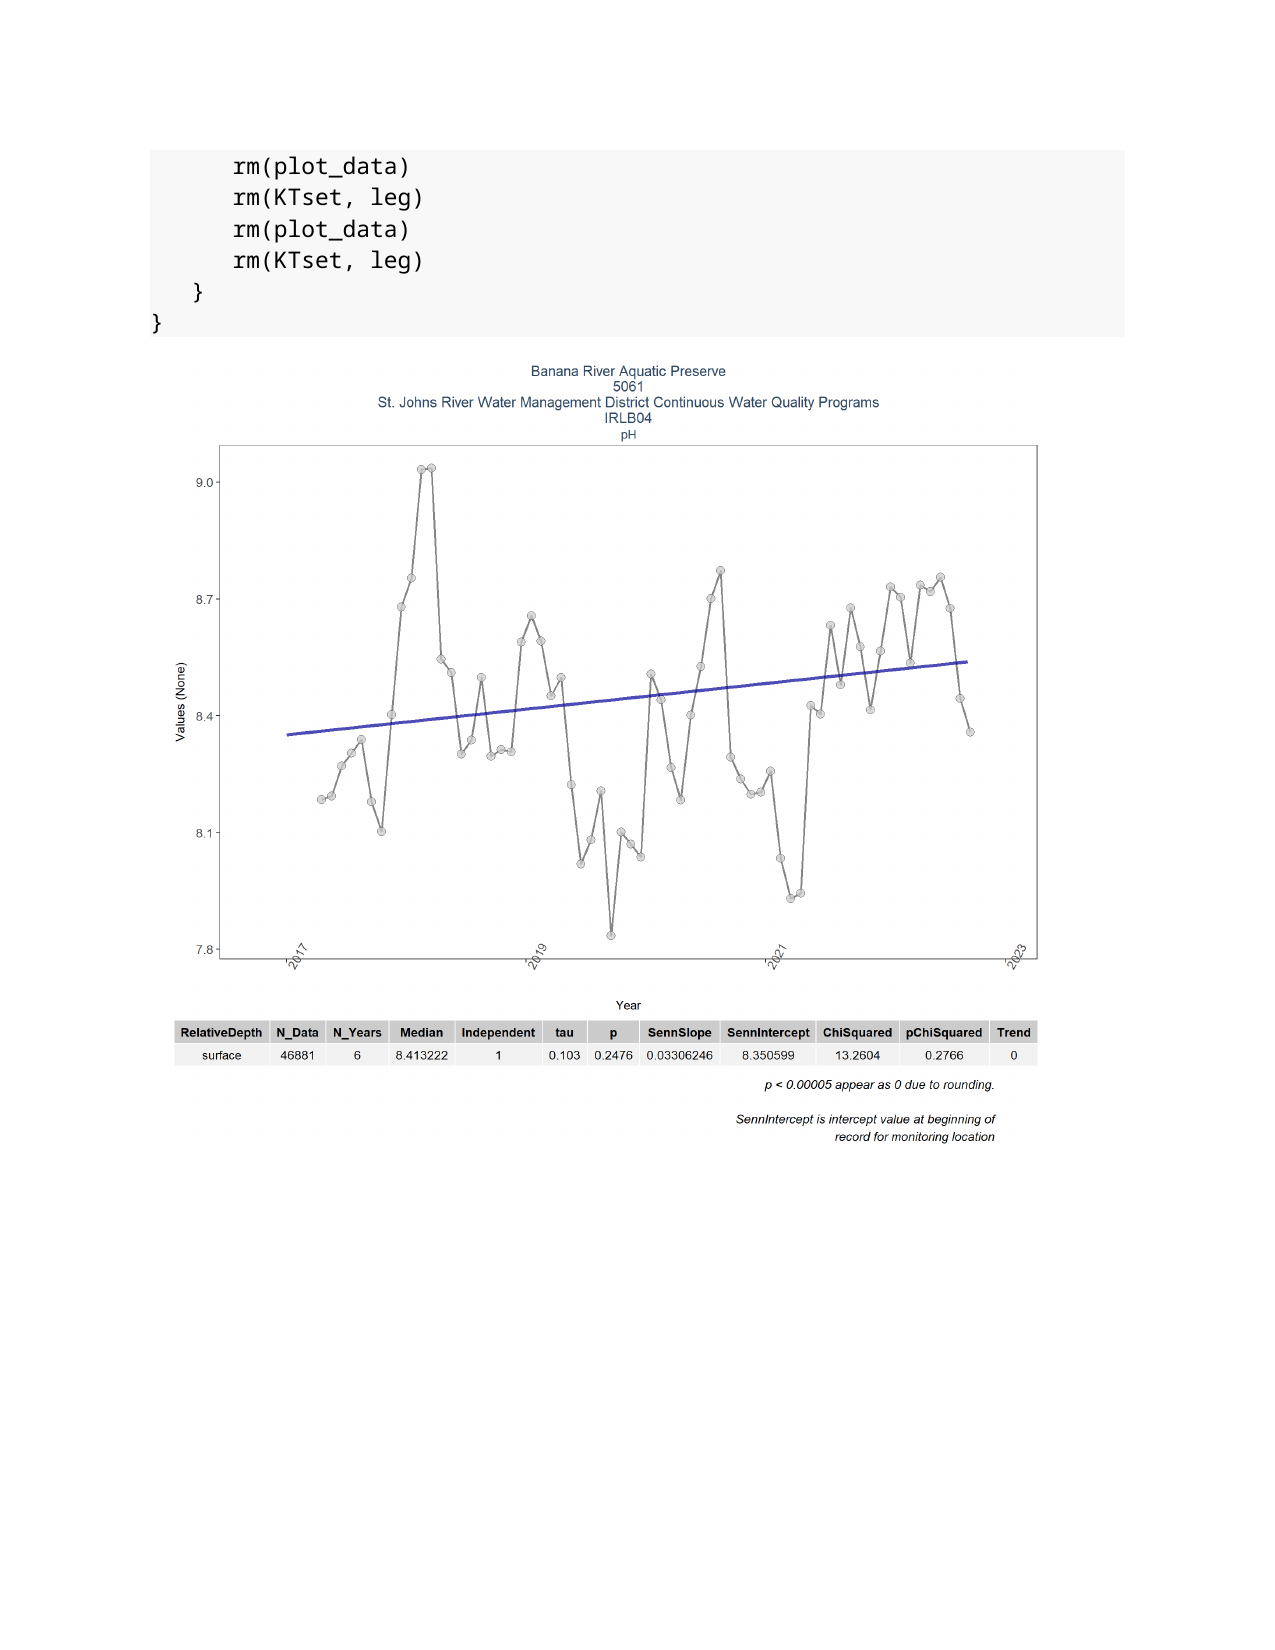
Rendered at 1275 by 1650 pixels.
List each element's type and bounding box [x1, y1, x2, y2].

picture [168, 358, 1044, 1146]
text [150, 150, 1125, 337]
